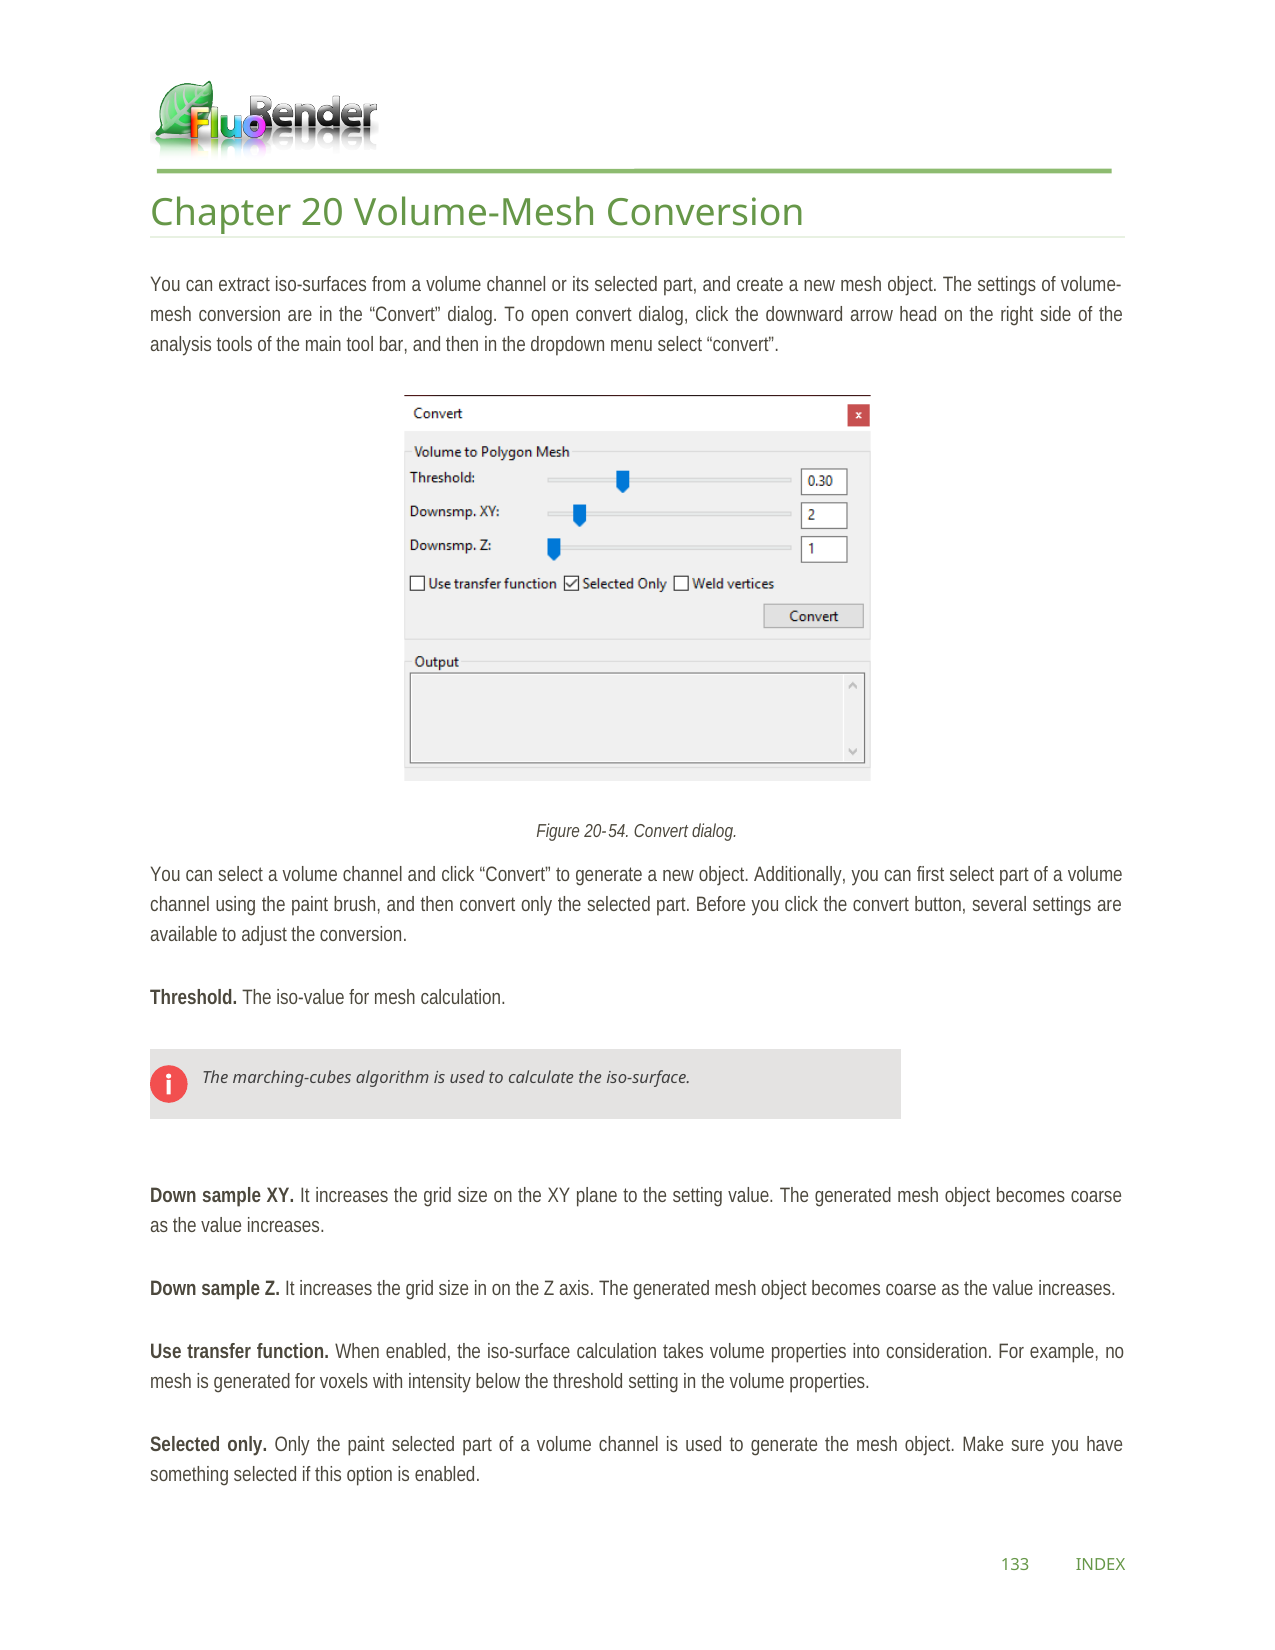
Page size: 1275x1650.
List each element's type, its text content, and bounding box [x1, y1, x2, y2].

picture [150, 75, 379, 162]
subtitle Volume-Mesh Conversion [150, 185, 1125, 236]
text You can select a volume channel and click “Convert” to generate a new object. Additionally, you can first select part of a volume channel using the paint brush, and then convert only the selected part. Before you click the convert button, several settings are available to adjust the conversion. [150, 862, 1125, 946]
text Selected only. Only the paint selected part of a volume channel is used to generate the mesh object. Make sure you have something selected if this option is enabled. [150, 1432, 1125, 1486]
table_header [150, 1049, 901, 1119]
text Down sample XY. It increases the grid size on the XY plane to the setting value. The generated mesh object becomes coarse as the value increases. [150, 1183, 1125, 1237]
text You can extract iso-surfaces from a volume channel or its selected part, and create a new mesh object. The settings of volume-mesh conversion are in the “Convert” dialog. To open convert dialog, click the downward arrow head on the right side of the analysis tools of the main tool bar, and then in the dropdown menu select “convert”. [150, 272, 1125, 356]
text Use transfer function. When enabled, the iso-surface calculation takes volume properties into consideration. For example, no mesh is generated for voxels with intensity below the threshold setting in the volume properties. [150, 1339, 1125, 1393]
picture [404, 395, 871, 781]
text Down sample Z. It increases the grid size in on the Z axis. The generated mesh object becomes coarse as the value increases. [150, 1276, 1125, 1300]
text Threshold. The iso-value for mesh calculation. [150, 985, 1125, 1009]
